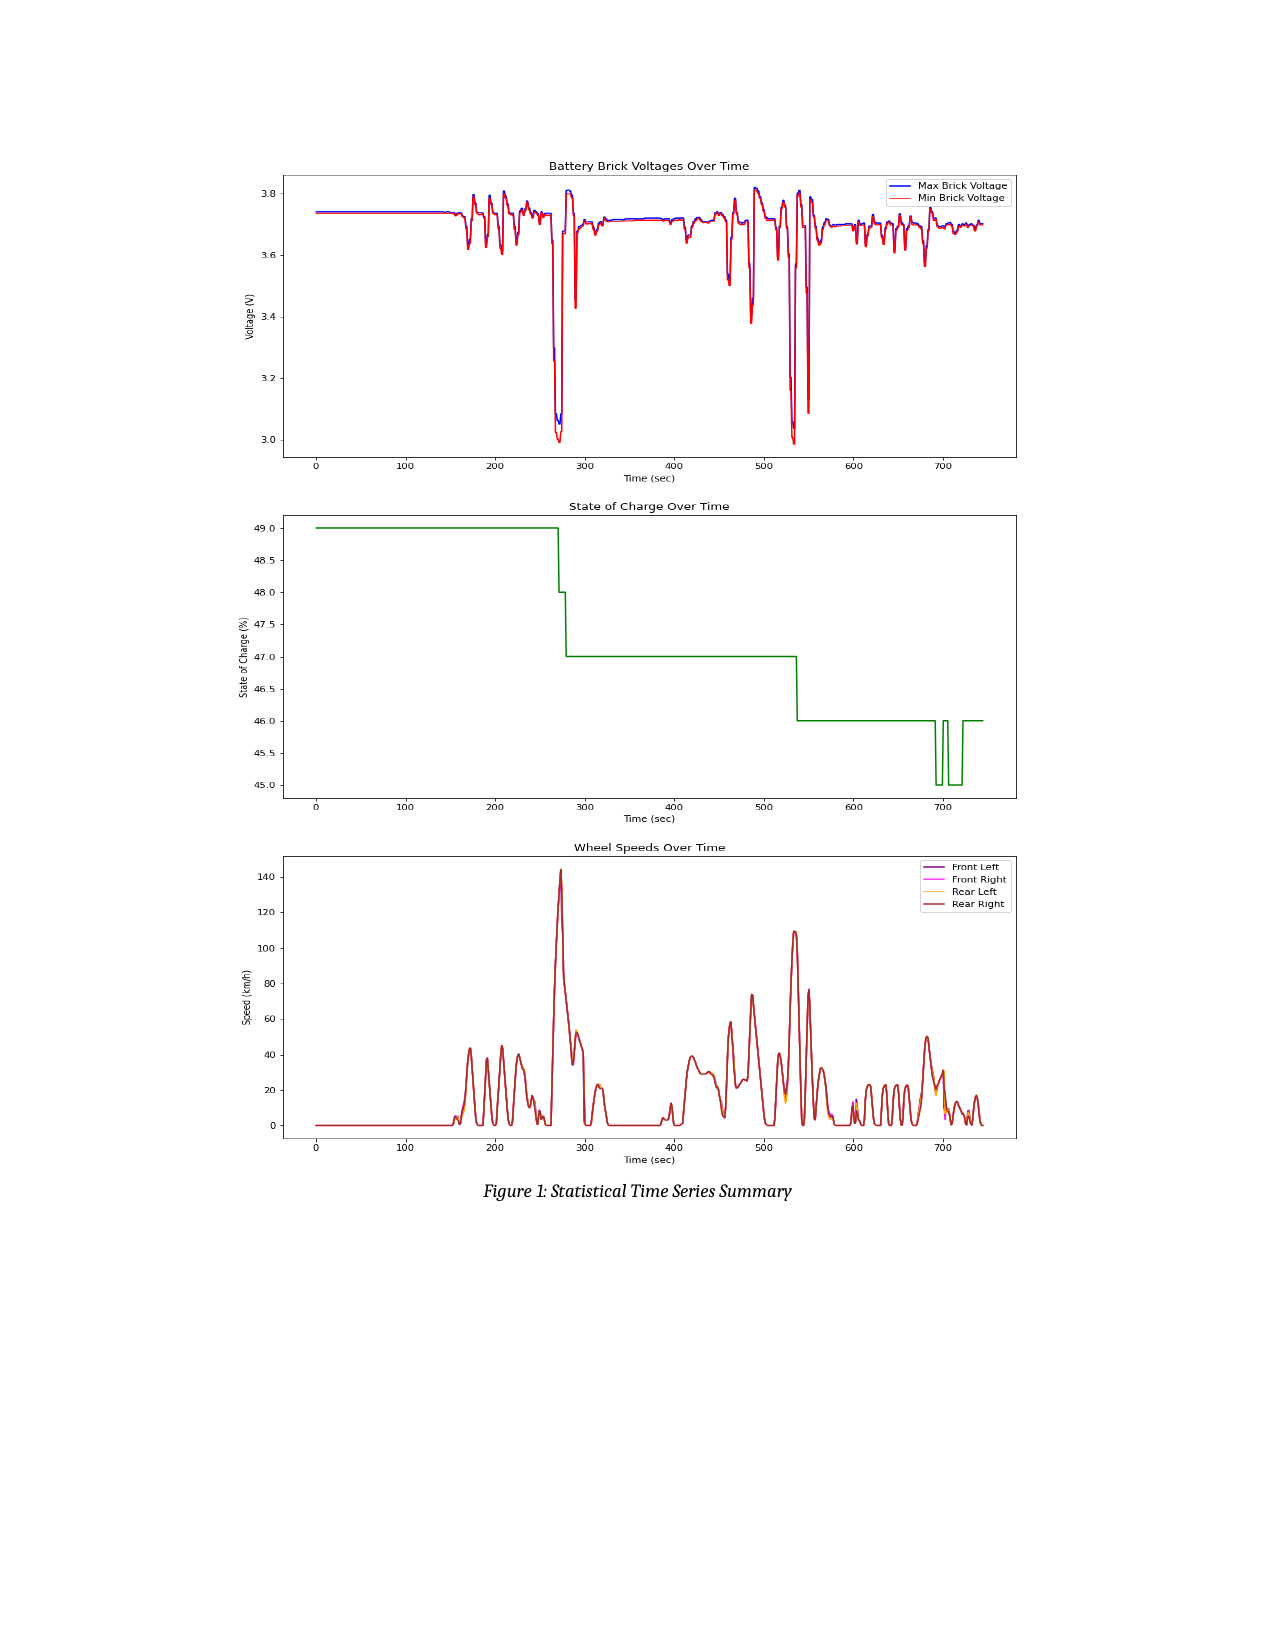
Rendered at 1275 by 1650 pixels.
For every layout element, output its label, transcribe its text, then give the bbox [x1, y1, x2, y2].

text Figure 1: Statistical Time Series Summary [150, 1181, 1125, 1202]
picture [236, 150, 1039, 1177]
